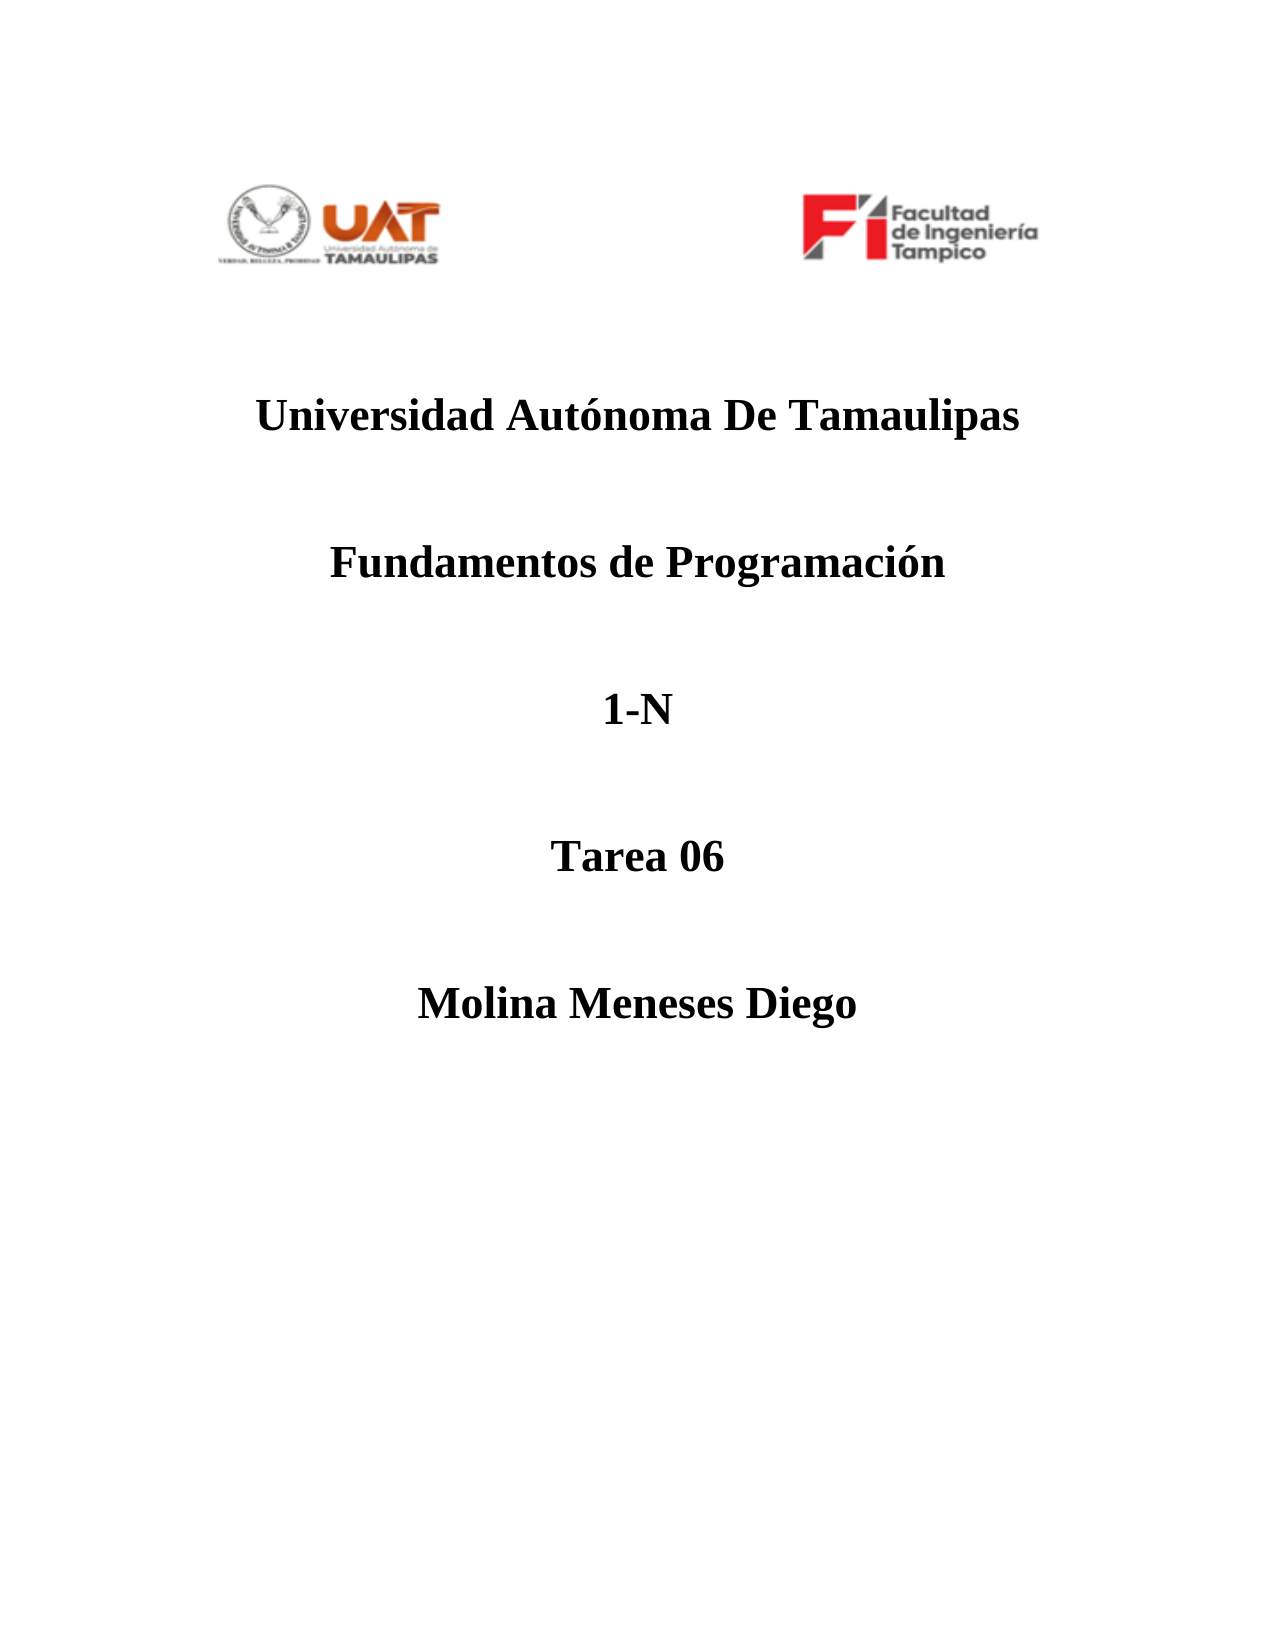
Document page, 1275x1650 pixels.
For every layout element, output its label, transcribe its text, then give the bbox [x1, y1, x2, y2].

picture [185, 147, 1090, 292]
text Universidad Autónoma De Tamaulipas [177, 387, 1098, 440]
text Fundamentos de Programación [177, 534, 1098, 587]
text 1-N [177, 681, 1098, 734]
text Tarea 06 [177, 828, 1098, 881]
text Molina Meneses Diego [177, 976, 1098, 1028]
